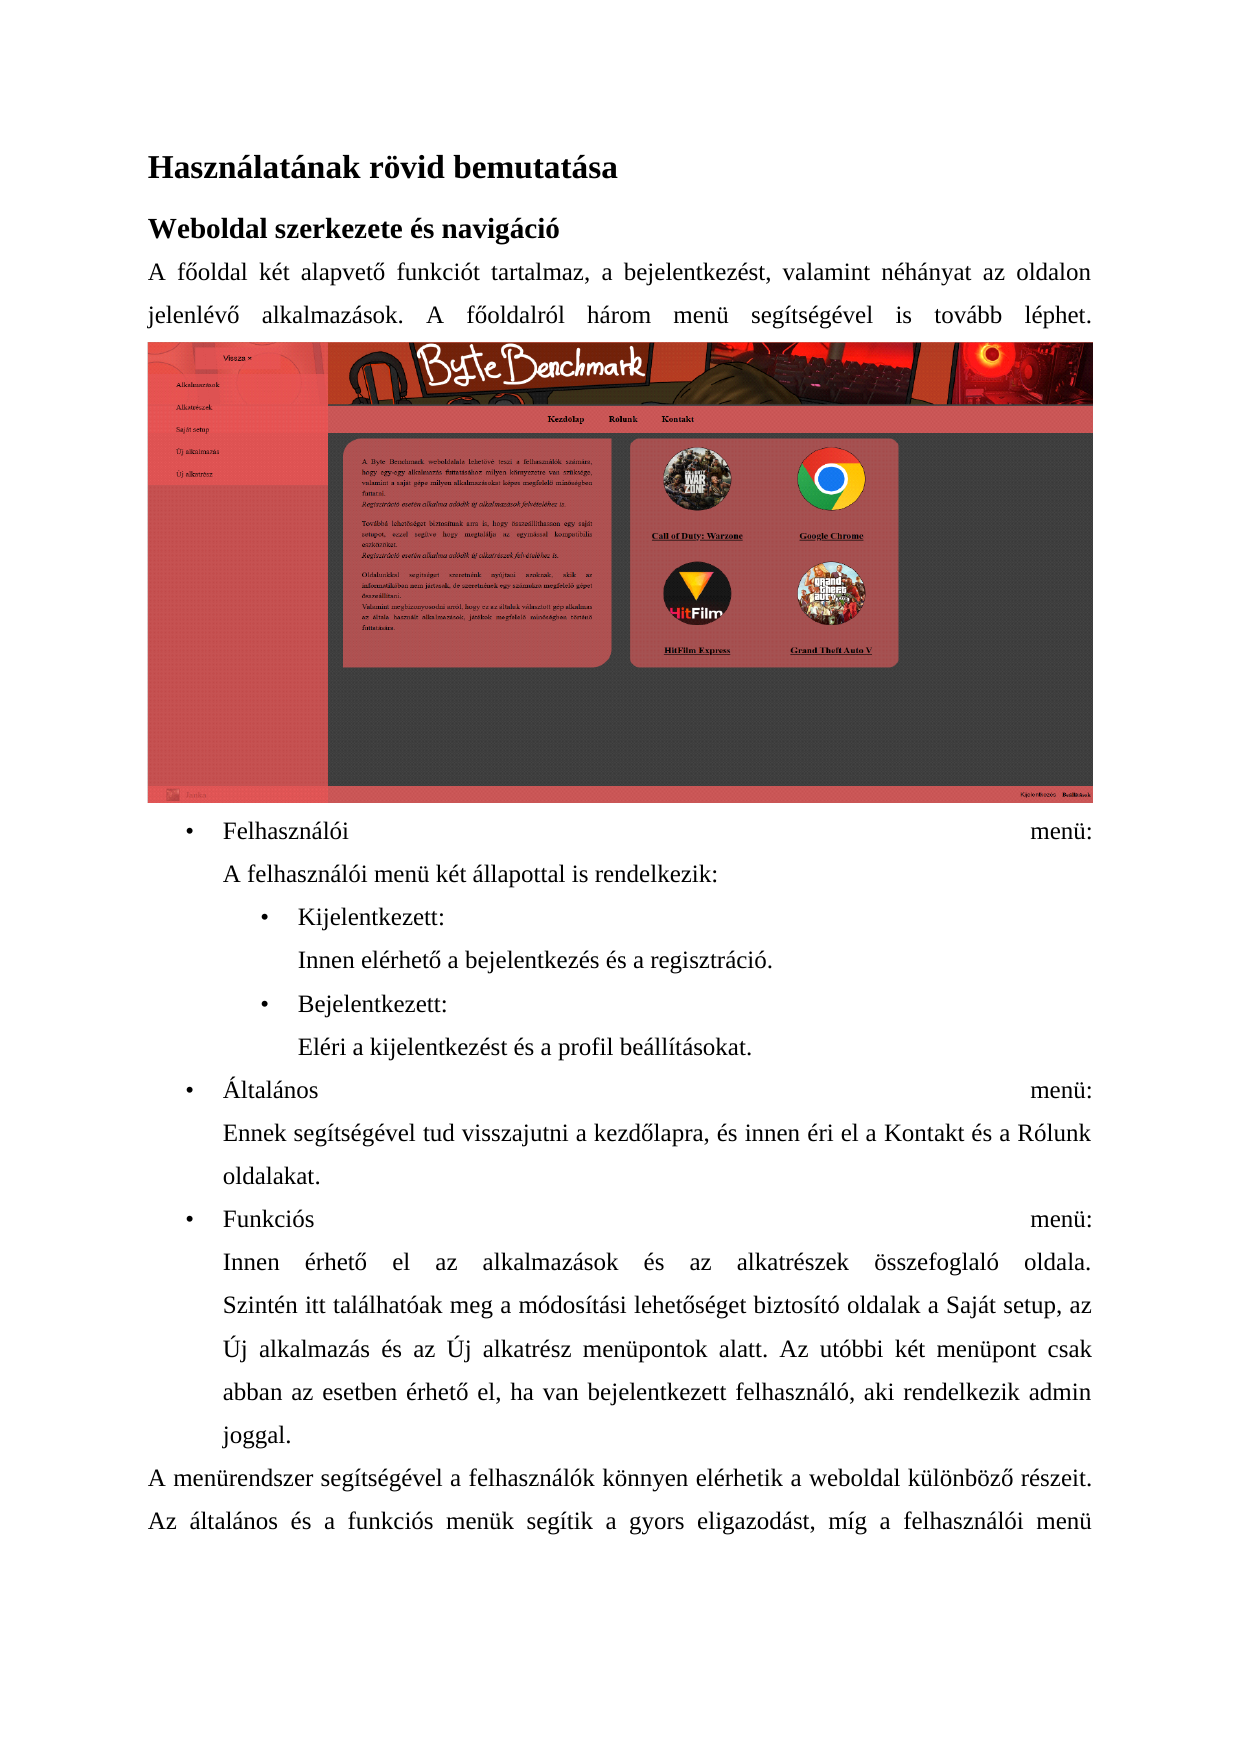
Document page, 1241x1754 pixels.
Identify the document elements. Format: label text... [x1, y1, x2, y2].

list Általános menü: Ennek segítségével tud visszajutni a kezdőlapra, és innen éri el a Kontakt és a Rólunk oldalakat. [185, 1075, 1093, 1190]
picture [147, 342, 1093, 803]
list Kijelentkezett: Innen elérhető a bejelentkezés és a regisztráció. [260, 902, 1093, 974]
text Weboldal szerkezete és navigáció [148, 211, 1093, 244]
text Használatának rövid bemutatása [148, 148, 1093, 186]
list Funkciós menü: Innen érhető el az alkalmazások és az alkatrészek összefoglaló oldala. Szintén itt találhatóak meg a módosítási lehetőséget biztosító oldalak a Saját setup, az Új alkalmazás és az Új alkatrész menüpontok alatt. Az utóbbi két menüpont csak abban az esetben érhető el, ha van bejelentkezett felhasználó, aki rendelkezik admin joggal. [185, 1204, 1093, 1449]
list Felhasználói menü: A felhasználói menü két állapottal is rendelkezik: [185, 816, 1093, 888]
list Bejelentkezett: Eléri a kijelentkezést és a profil beállításokat. [260, 989, 1093, 1061]
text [148, 1463, 1093, 1535]
text A főoldal két alapvető funkciót tartalmaz, a bejelentkezést, valamint néhányat az oldalon jelenlévő alkalmazások. A főoldalról három menü segítségével is tovább léphet. [148, 257, 1093, 342]
